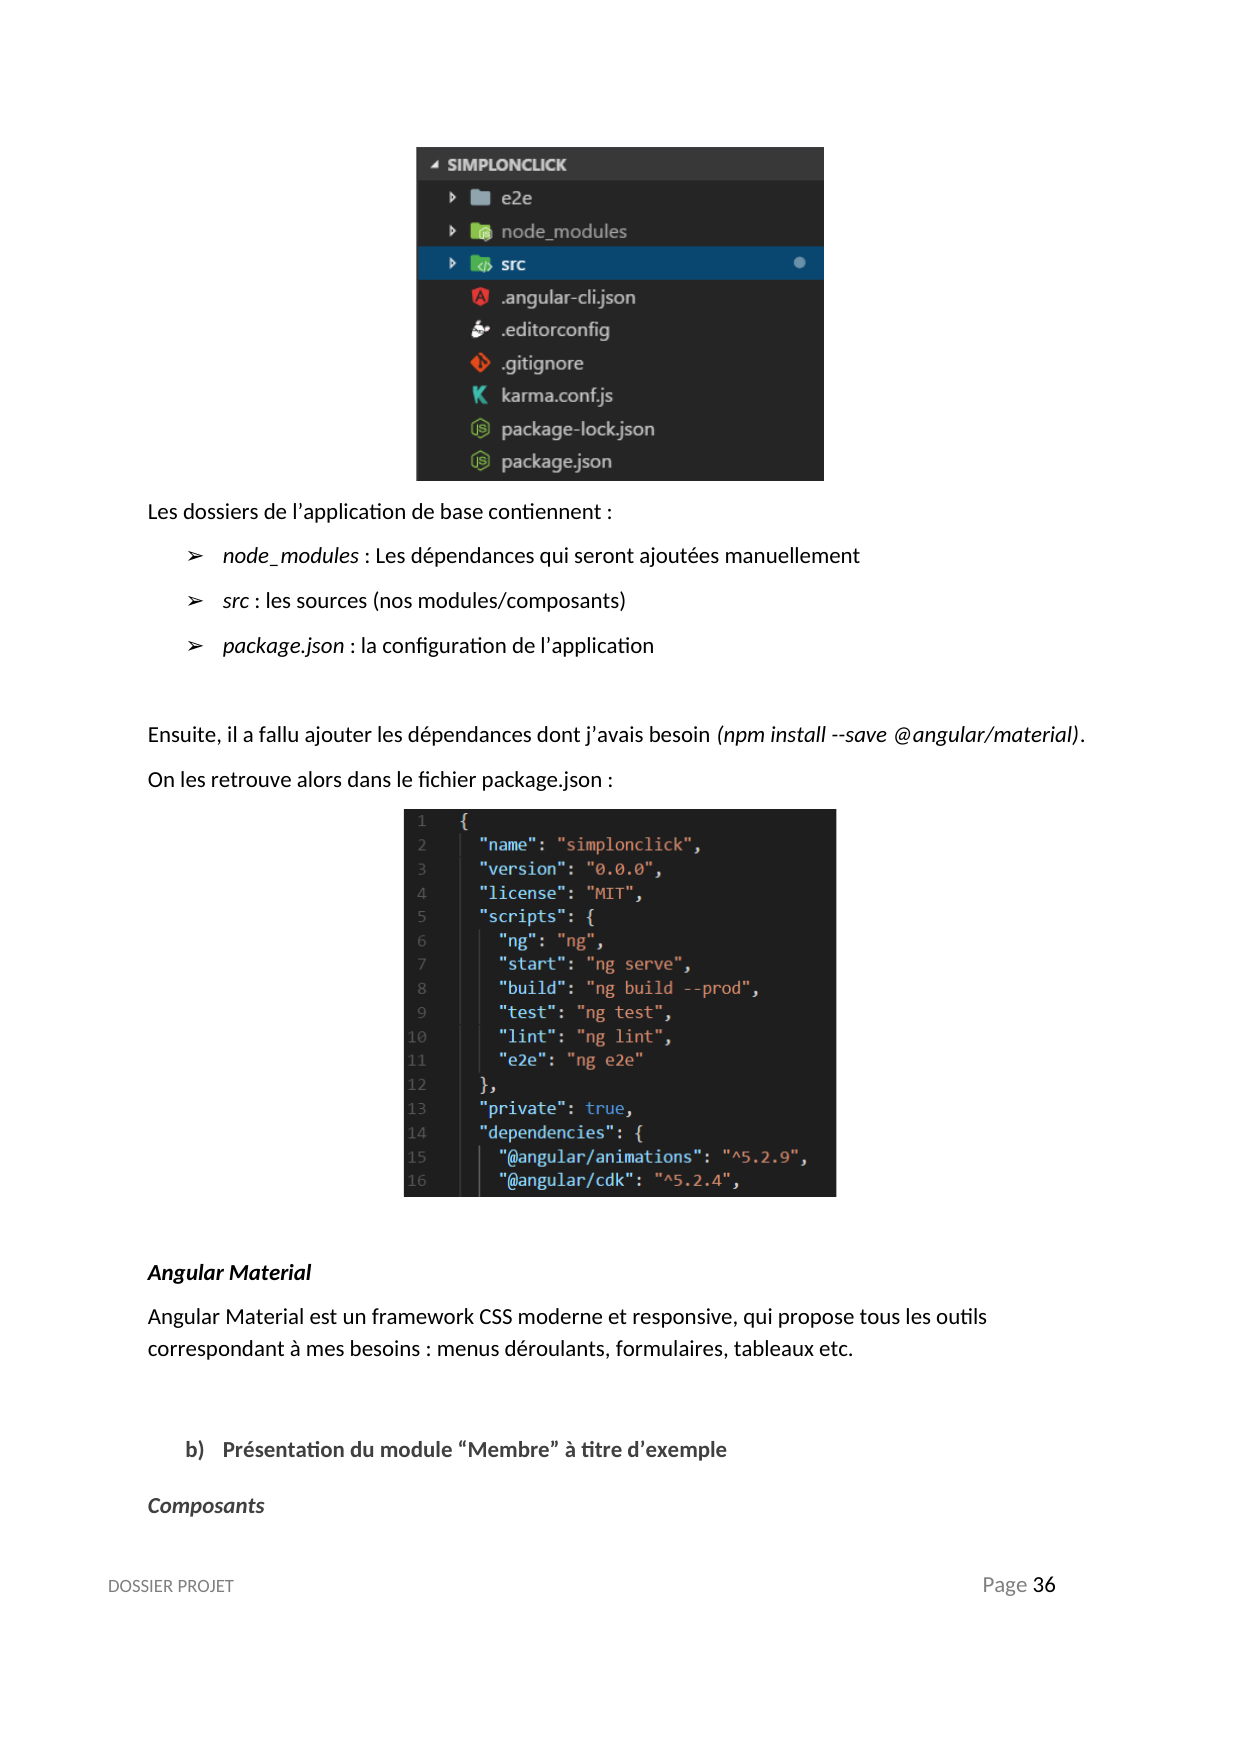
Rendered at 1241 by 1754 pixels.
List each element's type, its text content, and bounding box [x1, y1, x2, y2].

text Ensuite, il a fallu ajouter les dépendances dont j’avais besoin (npm install --save @angular/material). [148, 720, 1093, 748]
list src : les sources (nos modules/composants) [185, 586, 1093, 614]
text Angular Material [148, 1258, 1093, 1286]
list node_modules : Les dépendances qui seront ajoutées manuellement [185, 542, 1093, 570]
picture [416, 147, 824, 481]
picture [403, 809, 837, 1197]
list Présentation du module “Membre” à titre d’exemple [185, 1435, 1093, 1463]
text Angular Material est un framework CSS moderne et responsive, qui propose tous les outils correspondant à mes besoins : menus déroulants, formulaires, tableaux etc. [148, 1302, 1093, 1363]
text Composants [148, 1491, 1093, 1519]
text Les dossiers de l’application de base contiennent : [148, 497, 1093, 525]
list package.json : la configuration de l’application [185, 631, 1093, 659]
text On les retrouve alors dans le fichier package.json : [148, 765, 1093, 793]
